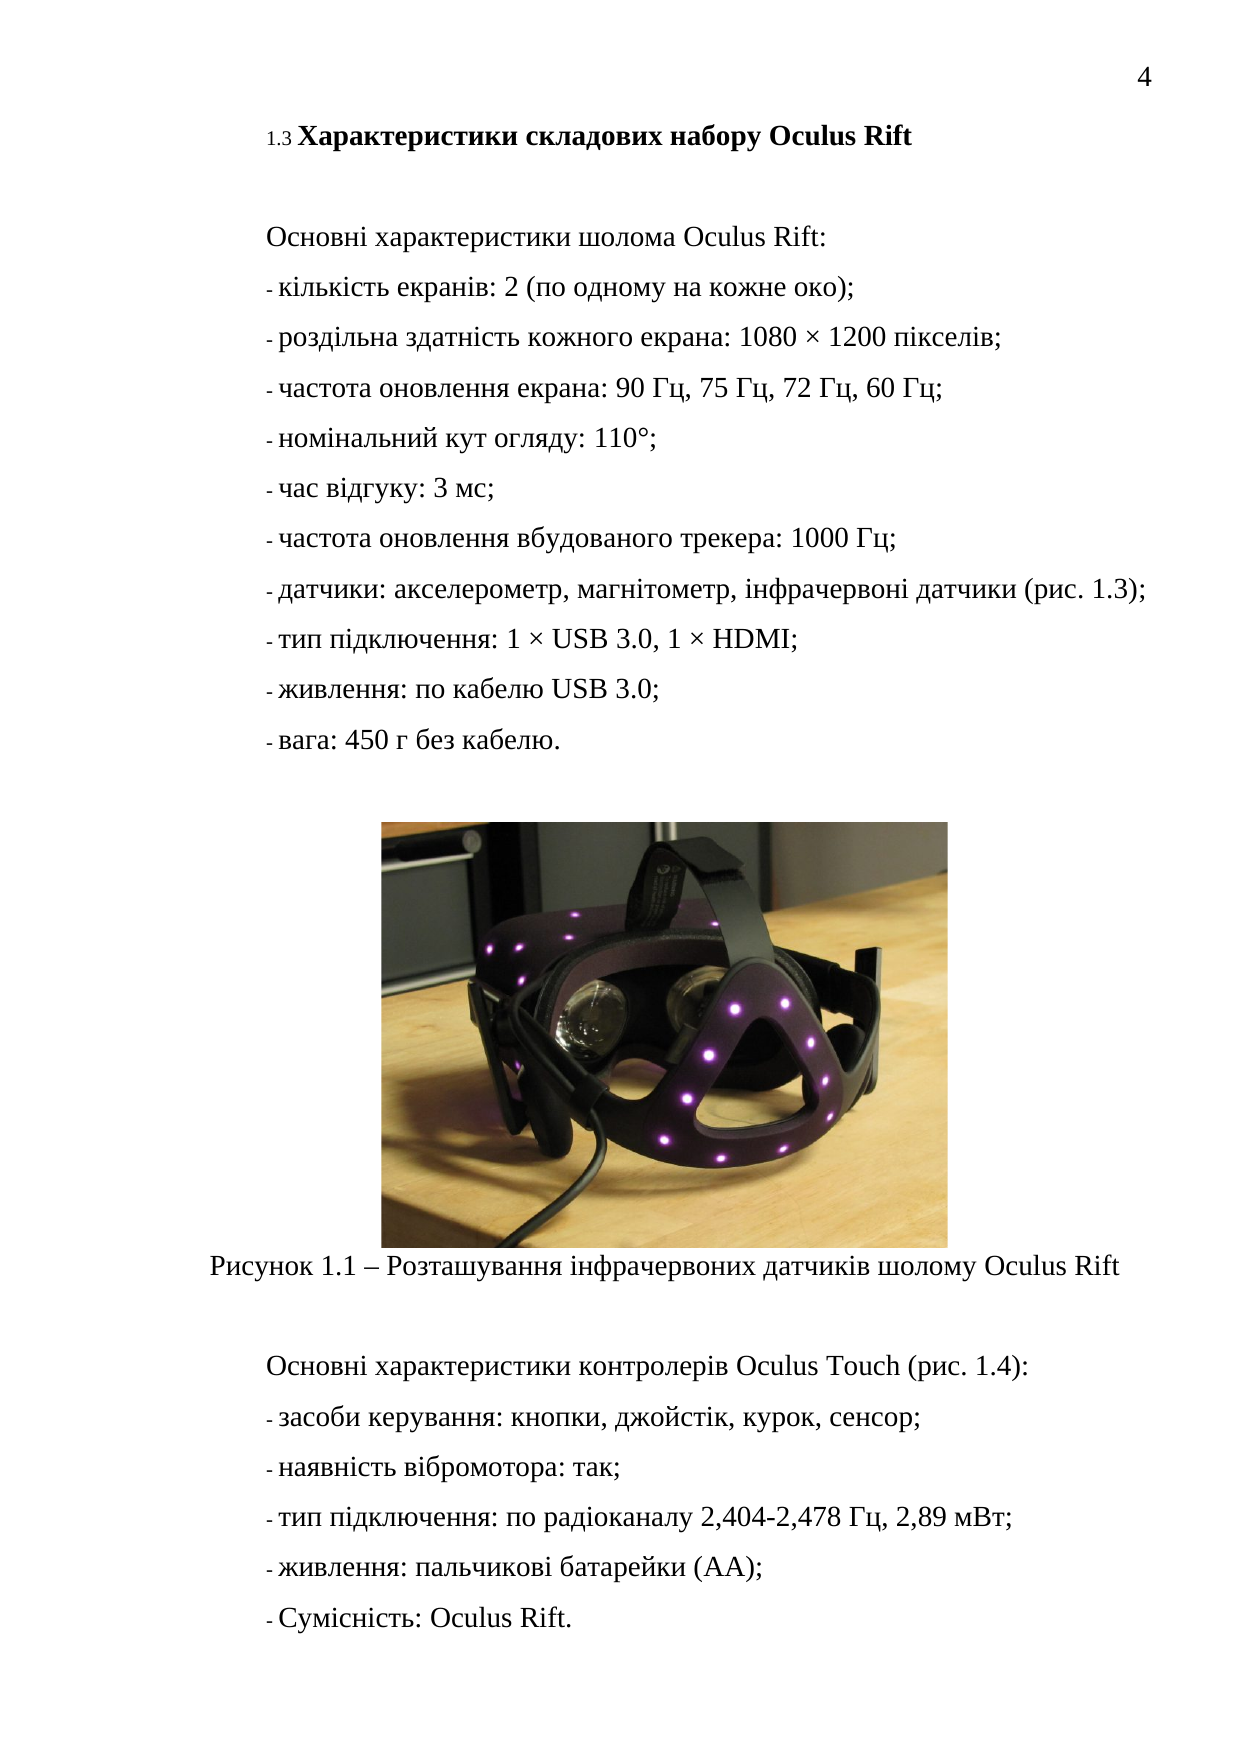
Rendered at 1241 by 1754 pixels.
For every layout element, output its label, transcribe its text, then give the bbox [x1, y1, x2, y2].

list частота оновлення вбудованого трекера: 1000 Гц; [177, 521, 1152, 554]
list живлення: пальчикові батарейки (AA); [177, 1549, 1152, 1583]
list кількість екранів: 2 (по одному на кожне око); [177, 269, 1152, 303]
text Основні характеристики шолома Oculus Rift: [177, 219, 1152, 252]
text Основні характеристики контролерів Oculus Touch (рис. 1.4): [177, 1348, 1152, 1382]
list вага: 450 г без кабелю. [177, 722, 1152, 755]
picture [381, 822, 948, 1248]
list Сумісність: Oculus Rift. [177, 1600, 1152, 1633]
list тип підключення: 1 × USB 3.0, 1 × HDMI; [177, 621, 1152, 655]
list тип підключення: по радіоканалу 2,404-2,478 Гц, 2,89 мВт; [177, 1499, 1152, 1533]
list частота оновлення екрана: 90 Гц, 75 Гц, 72 Гц, 60 Гц; [177, 370, 1152, 403]
subtitle Характеристики складових набору Oculus Rift [177, 118, 1152, 152]
list номінальний кут огляду: 110°; [177, 420, 1152, 453]
list наявність вібромотора: так; [177, 1449, 1152, 1482]
list роздільна здатність кожного екрана: 1080 × 1200 пікселів; [177, 319, 1152, 353]
list живлення: по кабелю USB 3.0; [177, 672, 1152, 705]
list датчики: акселерометр, магнітометр, інфрачервоні датчики (рис. 1.3); [177, 571, 1152, 604]
list час відгуку: 3 мс; [177, 470, 1152, 504]
list засоби керування: кнопки, джойстік, курок, сенсор; [177, 1399, 1152, 1432]
text Розташування інфрачервоних датчиків шолому Oculus Rift [177, 1248, 1152, 1281]
